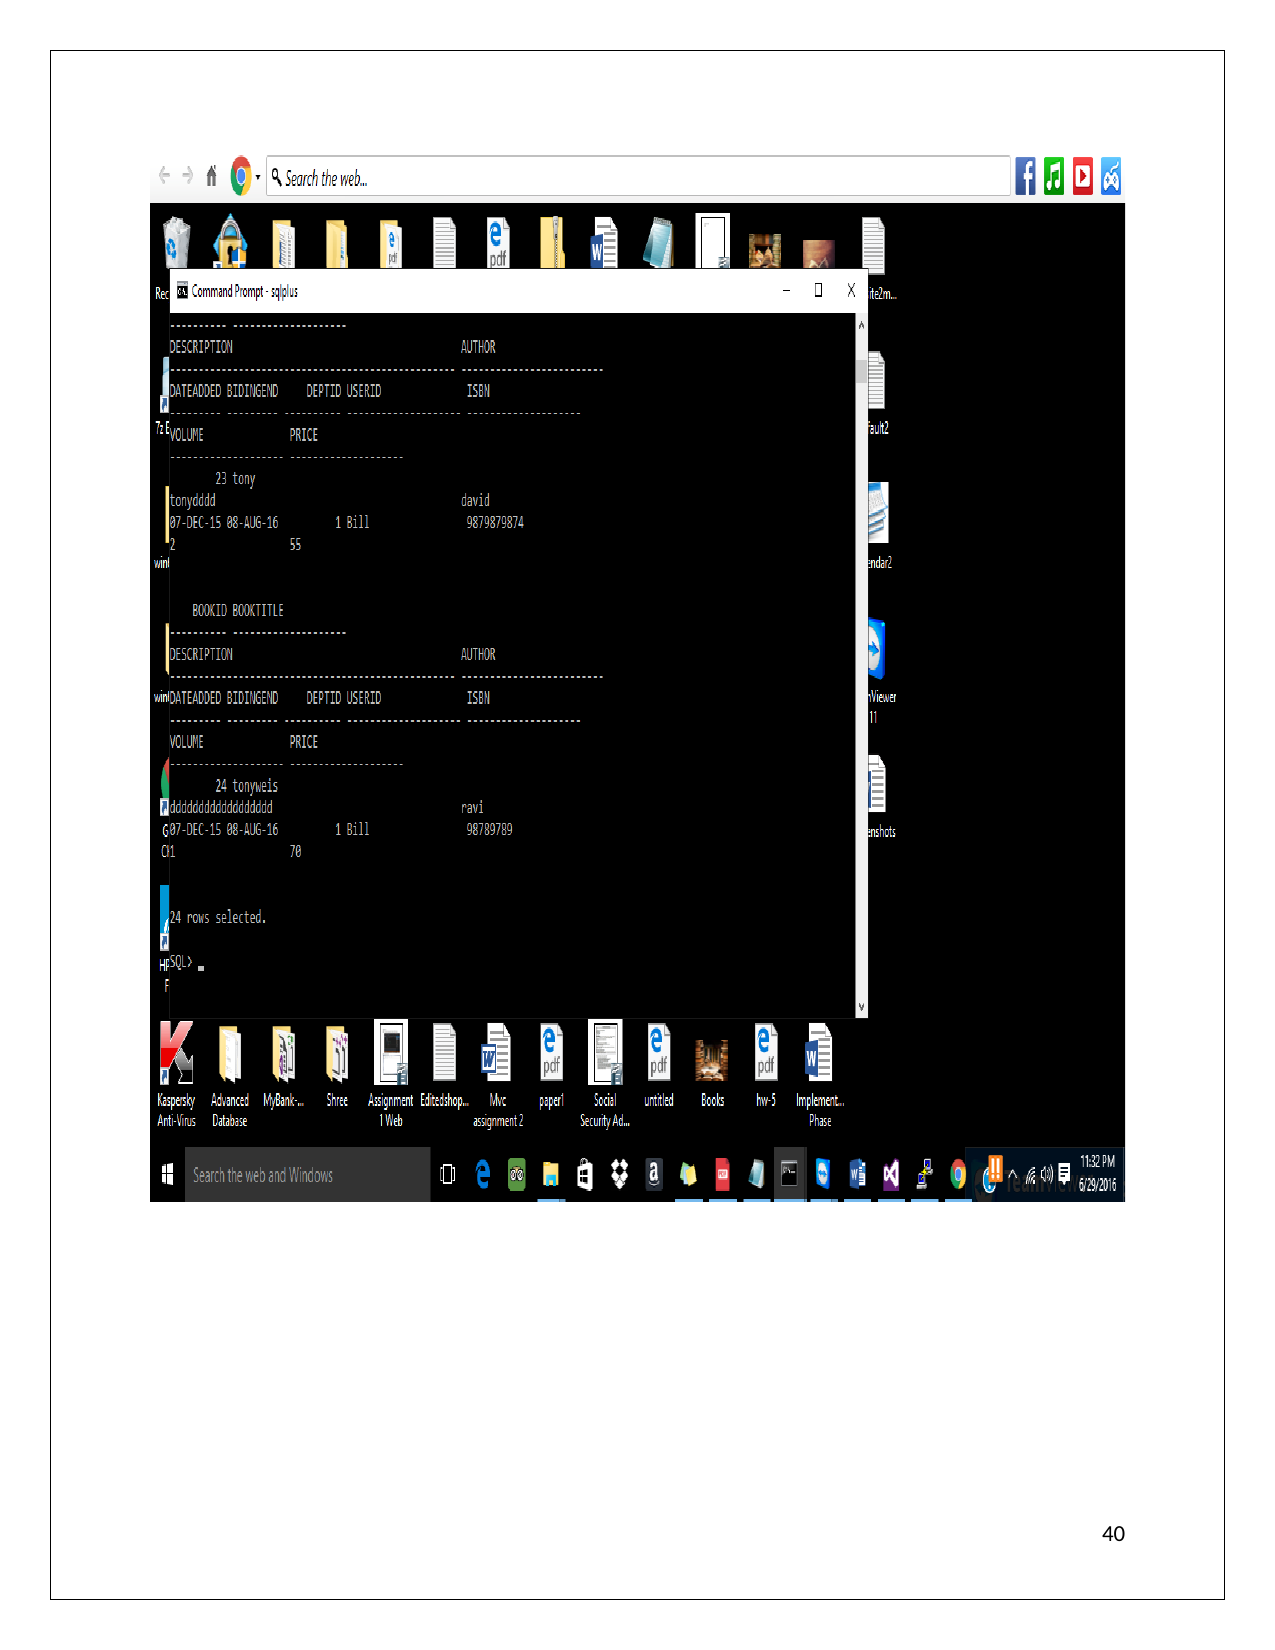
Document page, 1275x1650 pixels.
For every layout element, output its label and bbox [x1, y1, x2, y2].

picture [150, 150, 1125, 1202]
